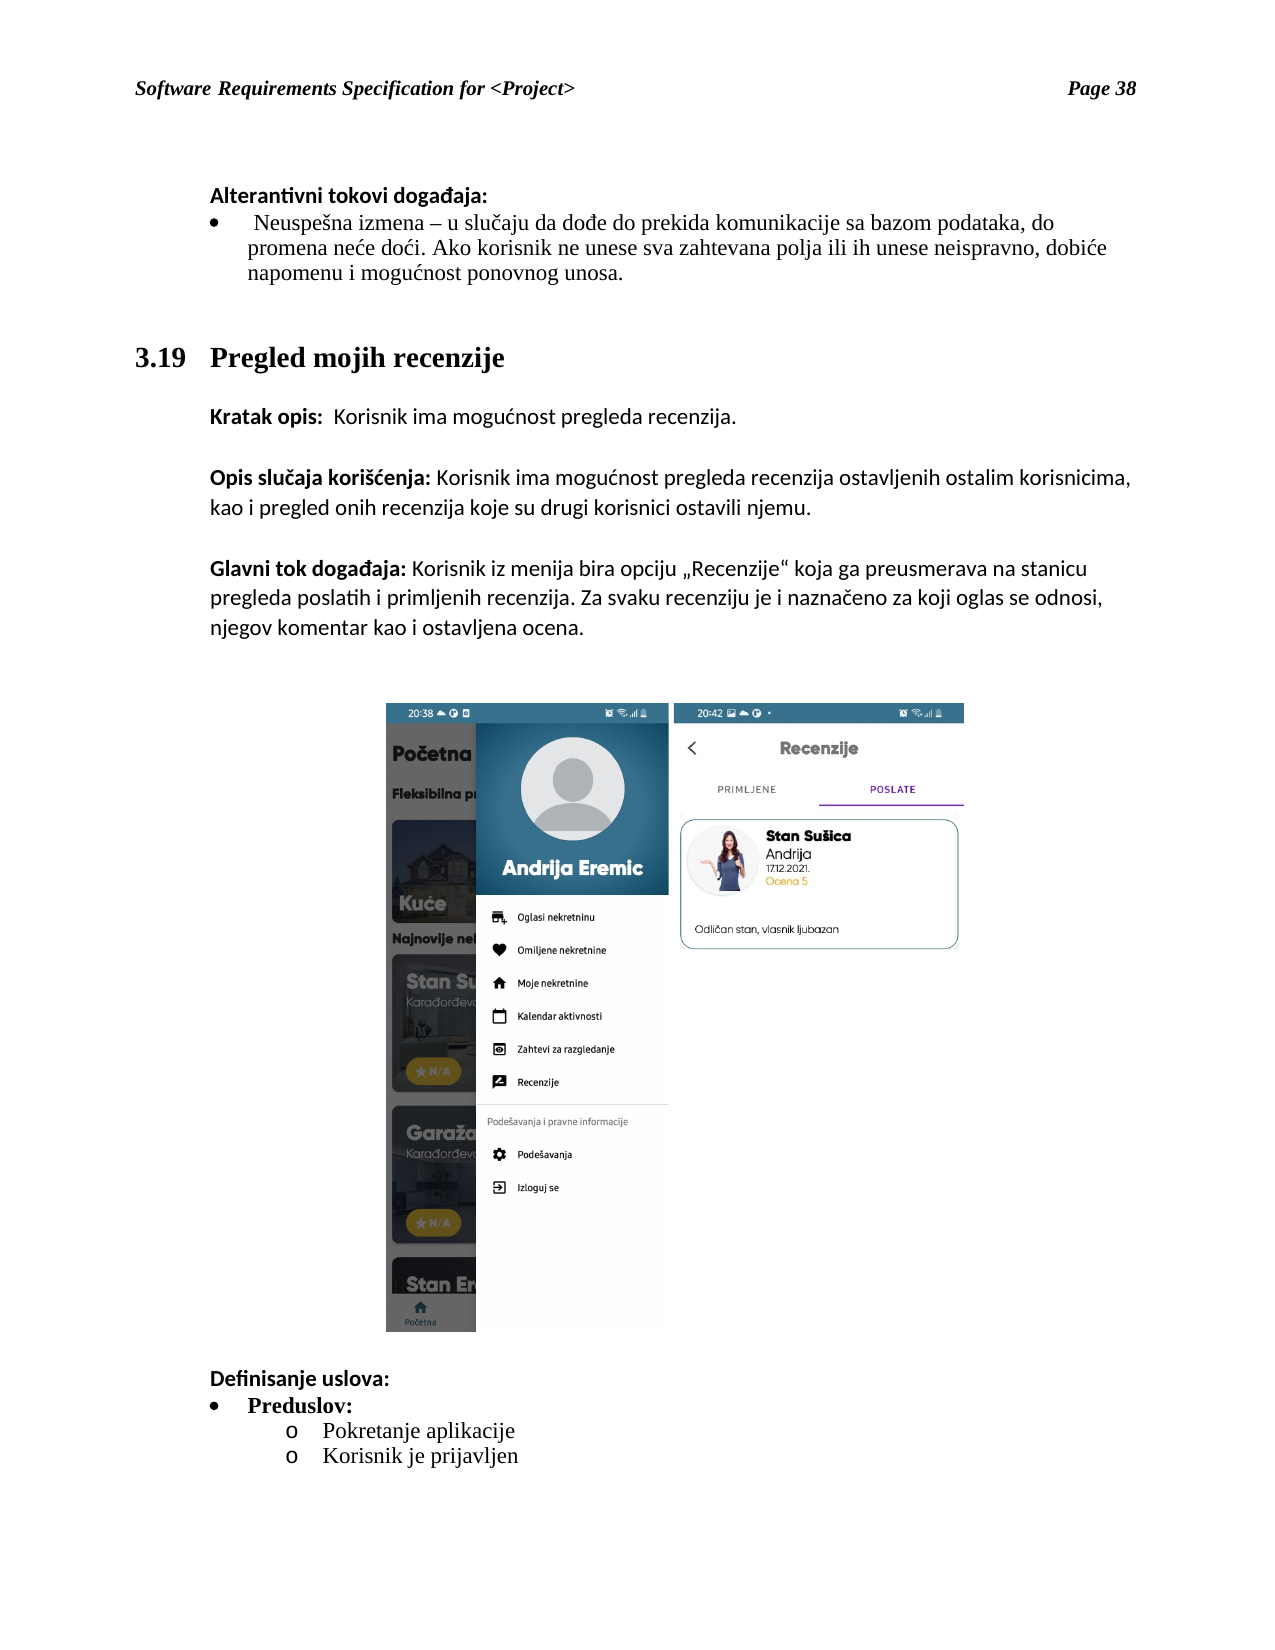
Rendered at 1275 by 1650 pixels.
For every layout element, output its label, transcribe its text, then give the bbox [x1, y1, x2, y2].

text Glavni tok događaja: Korisnik iz menija bira opciju „Recenzije“ koja ga preusmerava na stanicu pregleda poslatih i primljenih recenzija. Za svaku recenziju je i naznačeno za koji oglas se odnosi, njegov komentar kao i ostavljena ocena. [210, 554, 1140, 641]
picture [386, 703, 669, 1332]
subtitle Pregled mojih recenzije [135, 340, 1140, 373]
text Alterantivni tokovi događaja: [210, 181, 1140, 209]
text Kratak opis: Korisnik ima mogućnost pregleda recenzija. [210, 402, 1140, 431]
list Pokretanje aplikacije [285, 1419, 1140, 1444]
list Korisnik je prijavljen [285, 1444, 1140, 1469]
picture [673, 703, 964, 1332]
list Preduslov: [210, 1394, 1140, 1419]
text Opis slučaja korišćenja: Korisnik ima mogućnost pregleda recenzija ostavljenih ostalim korisnicima, kao i pregled onih recenzija koje su drugi korisnici ostavili njemu. [210, 463, 1140, 521]
text Definisanje uslova: [210, 1364, 1140, 1392]
list Neuspešna izmena – u slučaju da dođe do prekida komunikacije sa bazom podataka, do promena neće doći. Ako korisnik ne unese sva zahtevana polja ili ih unese neispravno, dobiće napomenu i mogućnost ponovnog unosa. [210, 211, 1140, 286]
